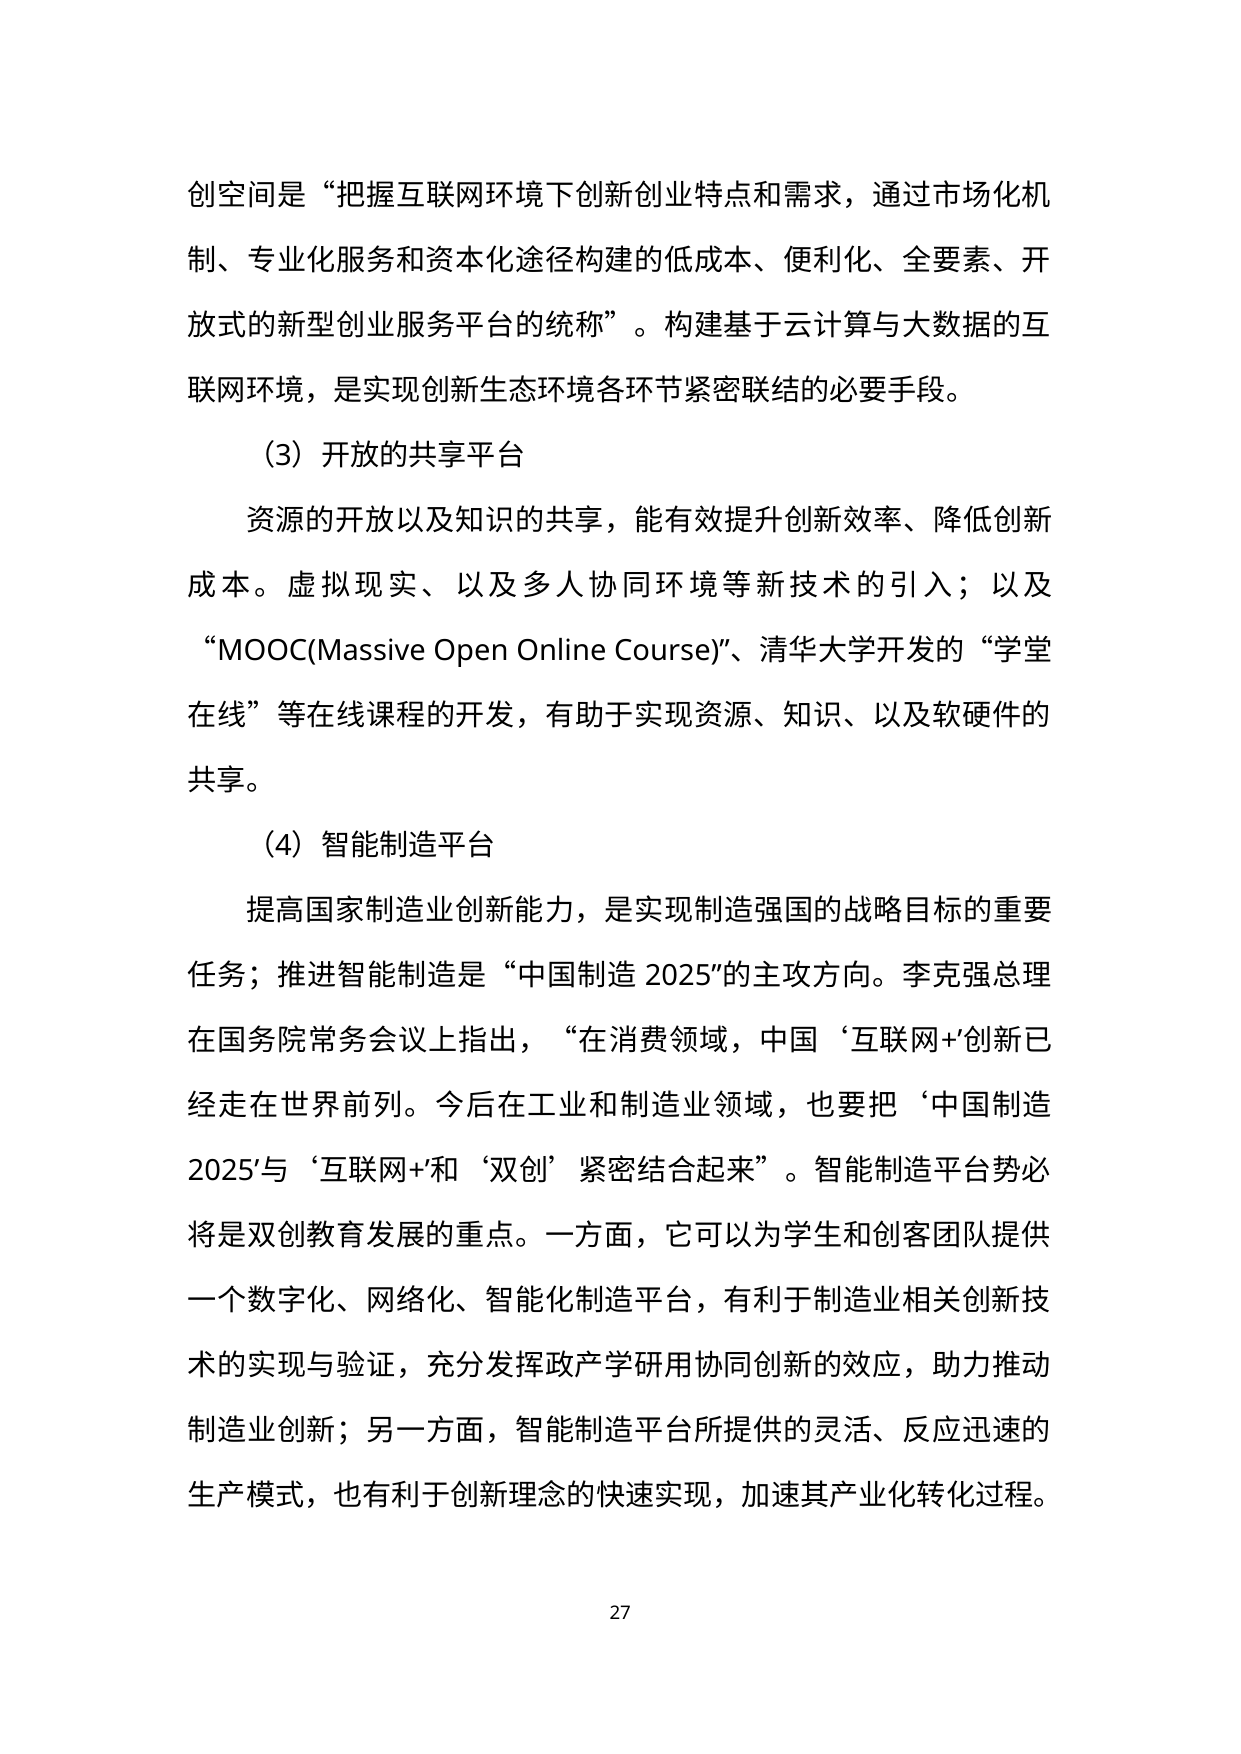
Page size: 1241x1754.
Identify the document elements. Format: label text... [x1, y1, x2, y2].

text 提高国家制造业创新能力，是实现制造强国的战略目标的重要任务；推进智能制造是“中国制造2025”的主攻方向。李克强总理在国务院常务会议上指出，“在消费领域，中国‘互联网+’创新已经走在世界前列。今后在工业和制造业领域，也要把‘中国制造2025’与‘互联网+’和‘双创’紧密结合起来”。智能制造平台势必将是双创教育发展的重点。一方面，它可以为学生和创客团队提供一个数字化、网络化、智能化制造平台，有利于制造业相关创新技术的实现与验证，充分发挥政产学研用协同创新的效应，助力推动制造业创新；另一方面，智能制造平台所提供的灵活、反应迅速的生产模式，也有利于创新理念的快速实现，加速其产业化转化过程。 [187, 875, 1053, 1525]
text （4）智能制造平台 [187, 810, 1053, 875]
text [187, 160, 1053, 420]
text 资源的开放以及知识的共享，能有效提升创新效率、降低创新成本。虚拟现实、以及多人协同环境等新技术的引入；以及“MOOC(Massive Open Online Course)”、清华大学开发的“学堂在线”等在线课程的开发，有助于实现资源、知识、以及软硬件的共享。 [187, 485, 1053, 810]
text （3）开放的共享平台 [187, 420, 1053, 485]
